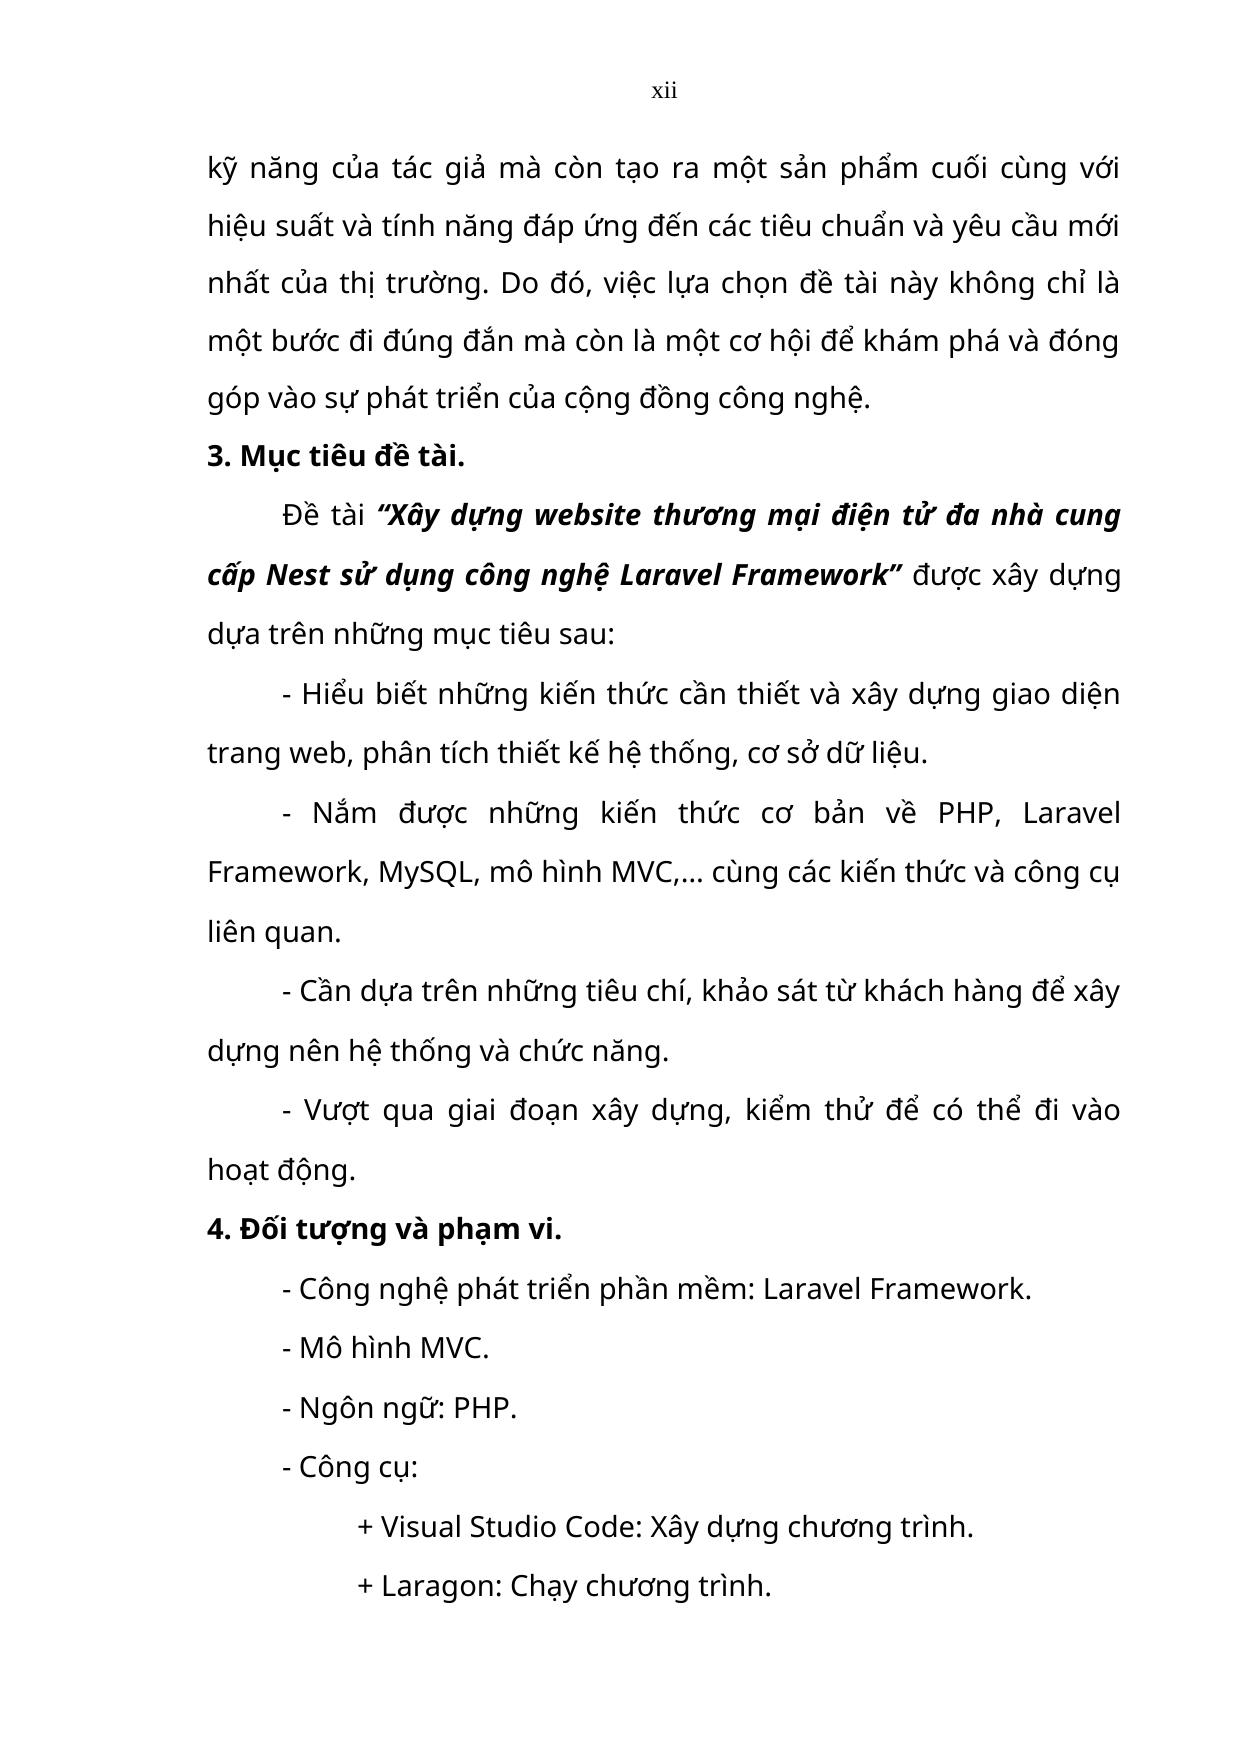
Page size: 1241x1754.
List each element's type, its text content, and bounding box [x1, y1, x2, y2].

text - Vượt qua giai đoạn xây dựng, kiểm thử để có thể đi vào hoạt động. [207, 1089, 1122, 1189]
text + Laragon: Chạy chương trình. [282, 1565, 1122, 1605]
text - Công cụ: [207, 1446, 1122, 1486]
subtitle 4. Đối tượng và phạm vi. [207, 1208, 1122, 1248]
text - Cần dựa trên những tiêu chí, khảo sát từ khách hàng để xây dựng nên hệ thống và chức năng. [207, 971, 1122, 1070]
text + Visual Studio Code: Xây dựng chương trình. [282, 1506, 1122, 1546]
text - Mô hình MVC. [207, 1327, 1122, 1367]
text - Hiểu biết những kiến thức cần thiết và xây dựng giao diện trang web, phân tích thiết kế hệ thống, cơ sở dữ liệu. [207, 673, 1122, 772]
subtitle 3. Mục tiêu đề tài. [207, 435, 1122, 475]
text - Công nghệ phát triển phần mềm: Laravel Framework. [207, 1268, 1122, 1308]
text Đề tài “Xây dựng website thương mại điện tử đa nhà cung cấp Nest sử dụng công nghệ Laravel Framework” được xây dựng dựa trên những mục tiêu sau: [207, 495, 1122, 653]
text - Nắm được những kiến thức cơ bản về PHP, Laravel Framework, MySQL, mô hình MVC,… cùng các kiến thức và công cụ liên quan. [207, 792, 1122, 951]
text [207, 148, 1122, 417]
text - Ngôn ngữ: PHP. [207, 1387, 1122, 1427]
